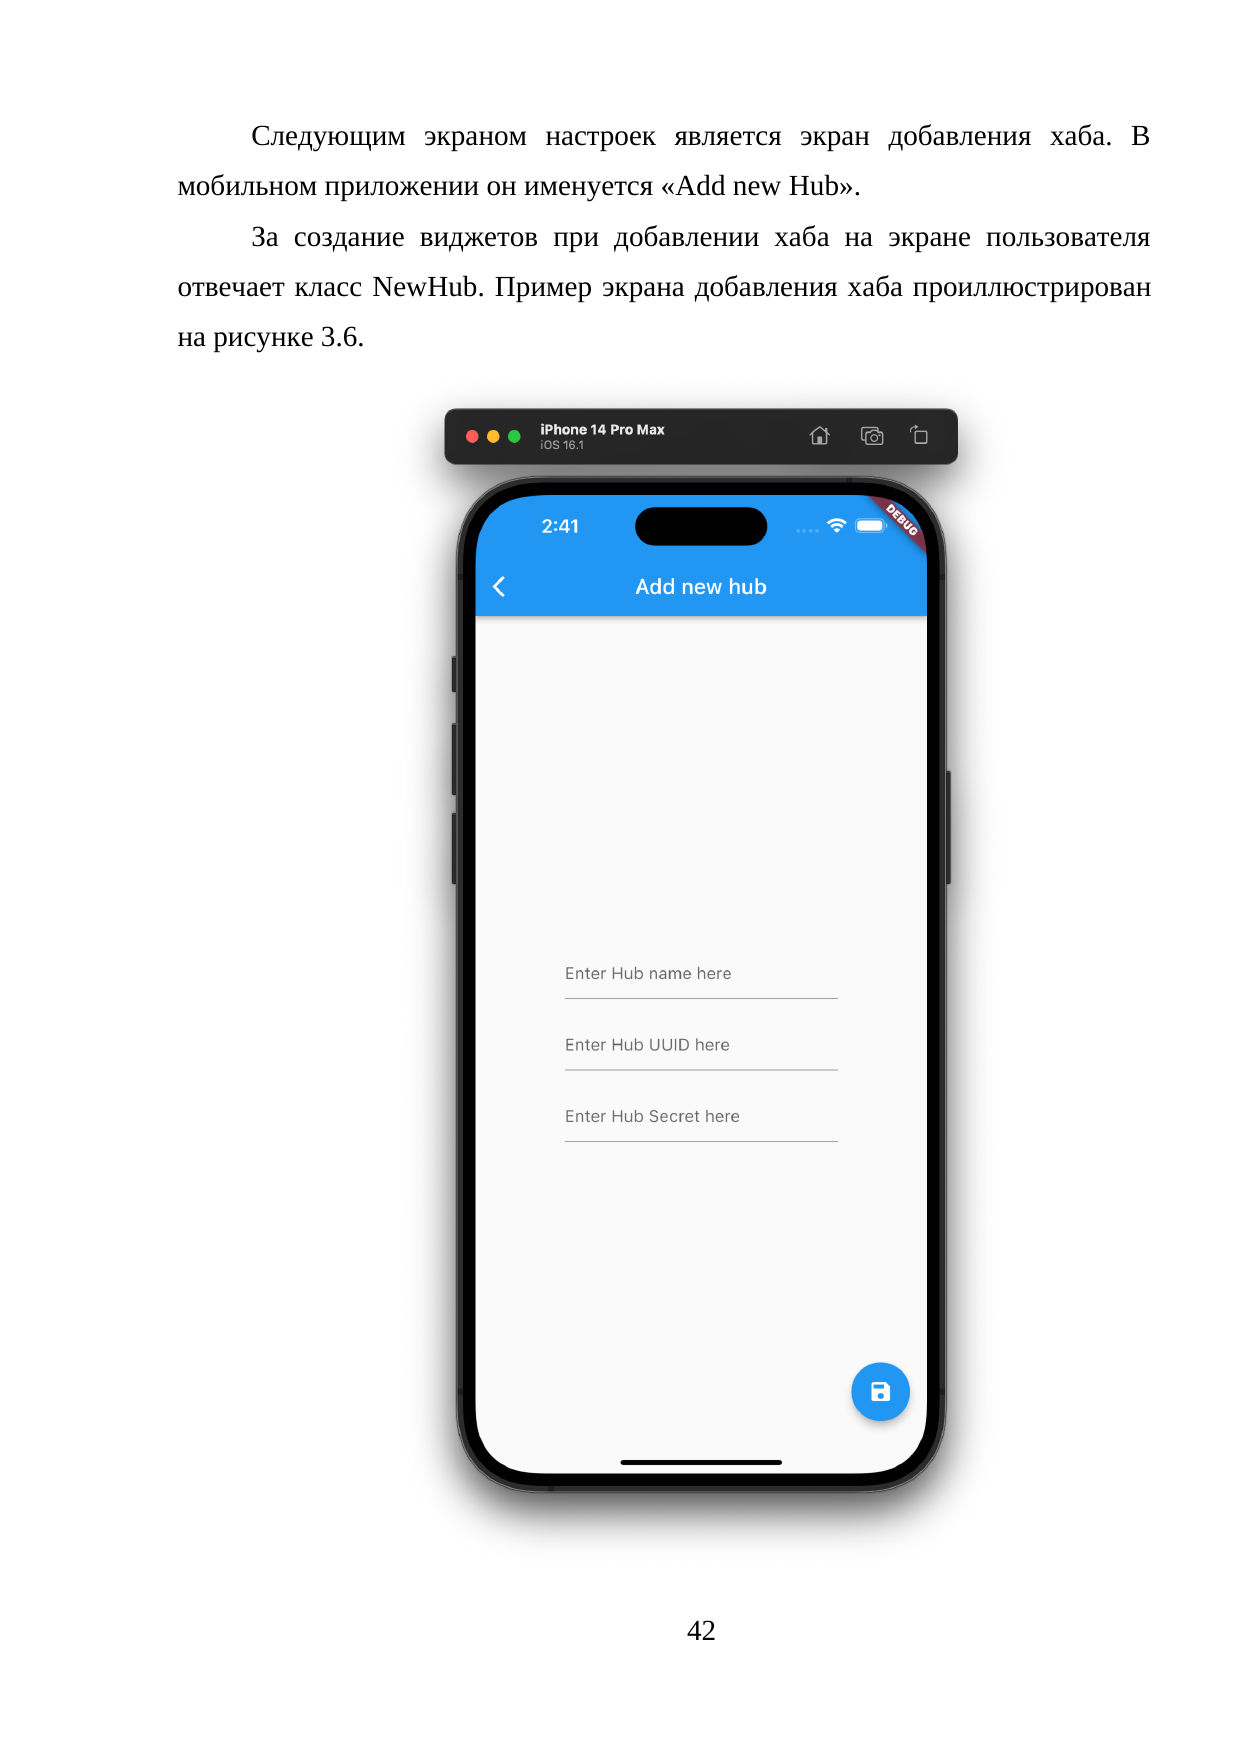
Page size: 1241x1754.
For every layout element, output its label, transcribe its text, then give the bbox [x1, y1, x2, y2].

text Следующим экраном настроек является экран добавления хаба. В мобильном приложении он именуется «Add new Hub». [177, 118, 1152, 202]
picture [386, 369, 1016, 1572]
text За создание виджетов при добавлении хаба на экране пользователя отвечает класс NewHub. Пример экрана добавления хаба проиллюстрирован на рисунке 3.6. [177, 219, 1152, 353]
